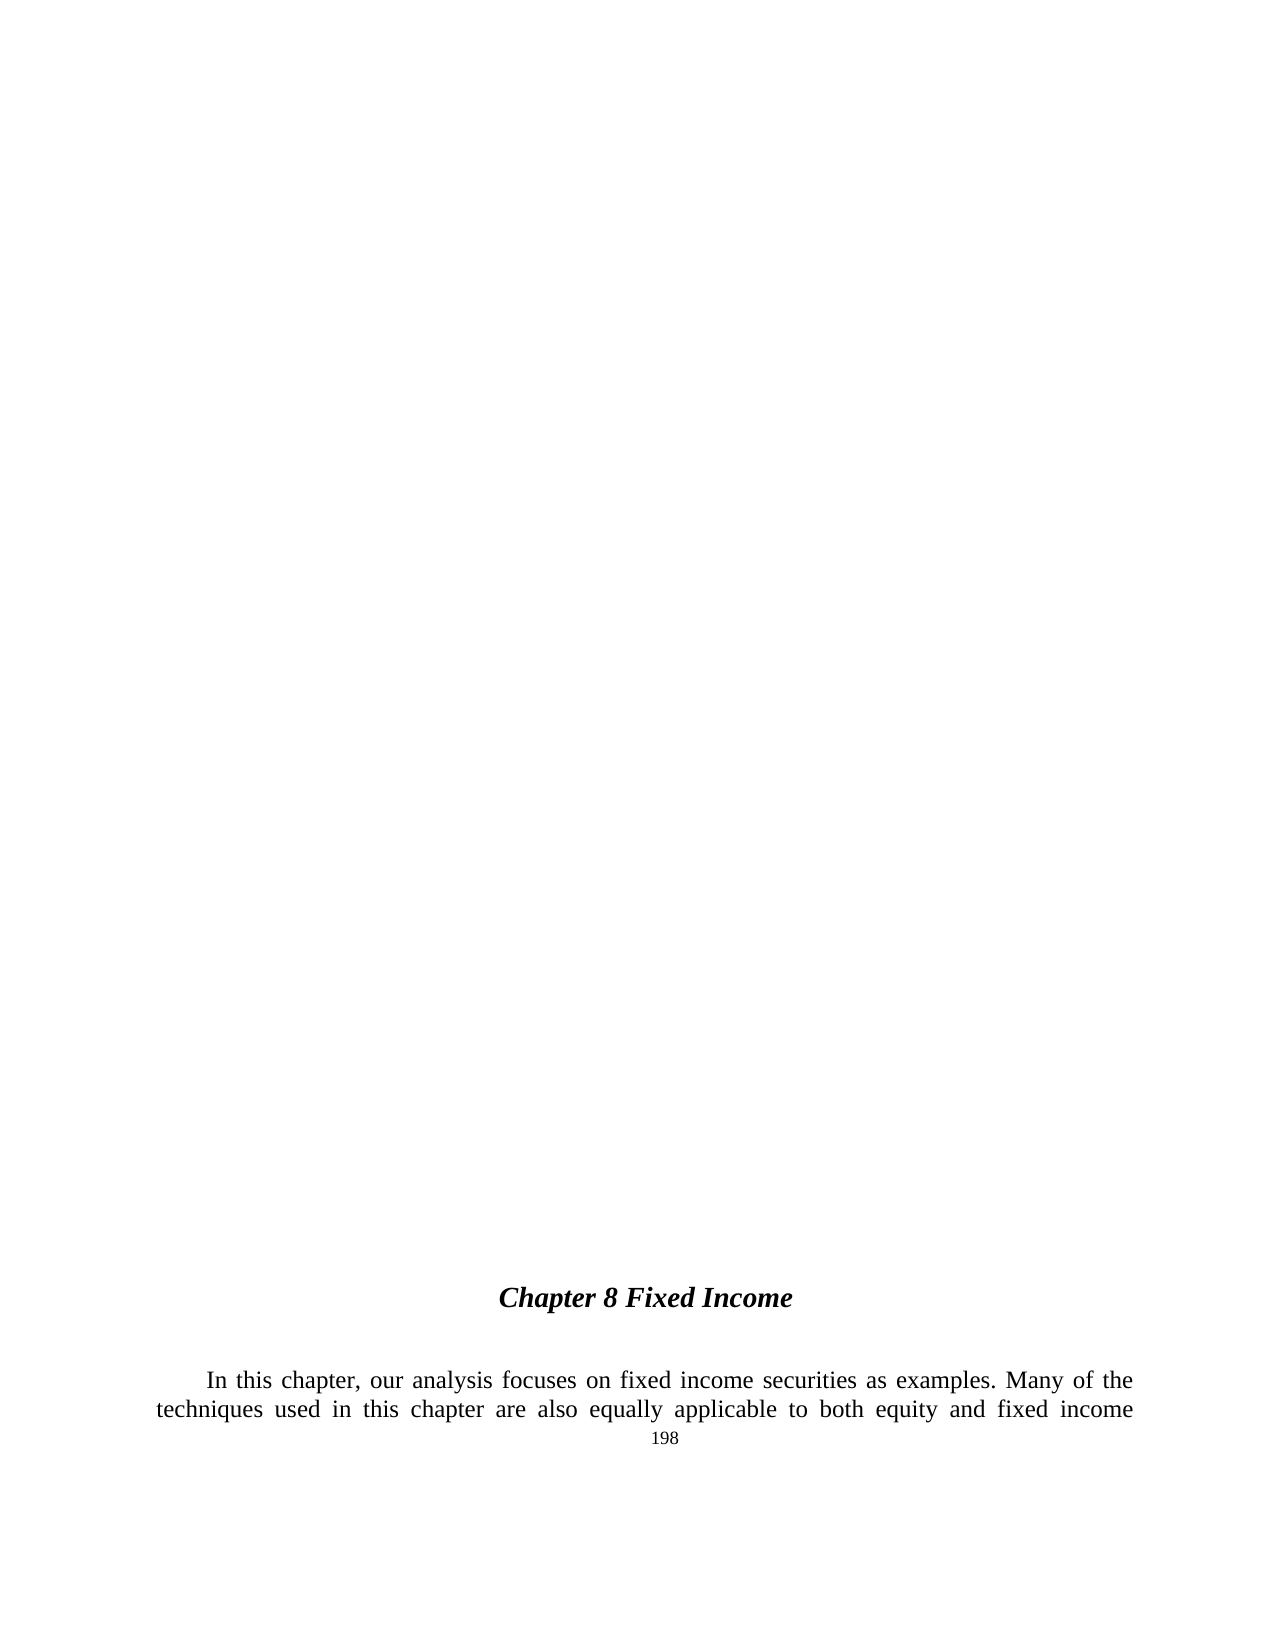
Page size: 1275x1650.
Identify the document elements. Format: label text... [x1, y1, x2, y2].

subtitle Chapter 8 Fixed Income [156, 1280, 1135, 1314]
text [156, 1366, 1135, 1423]
